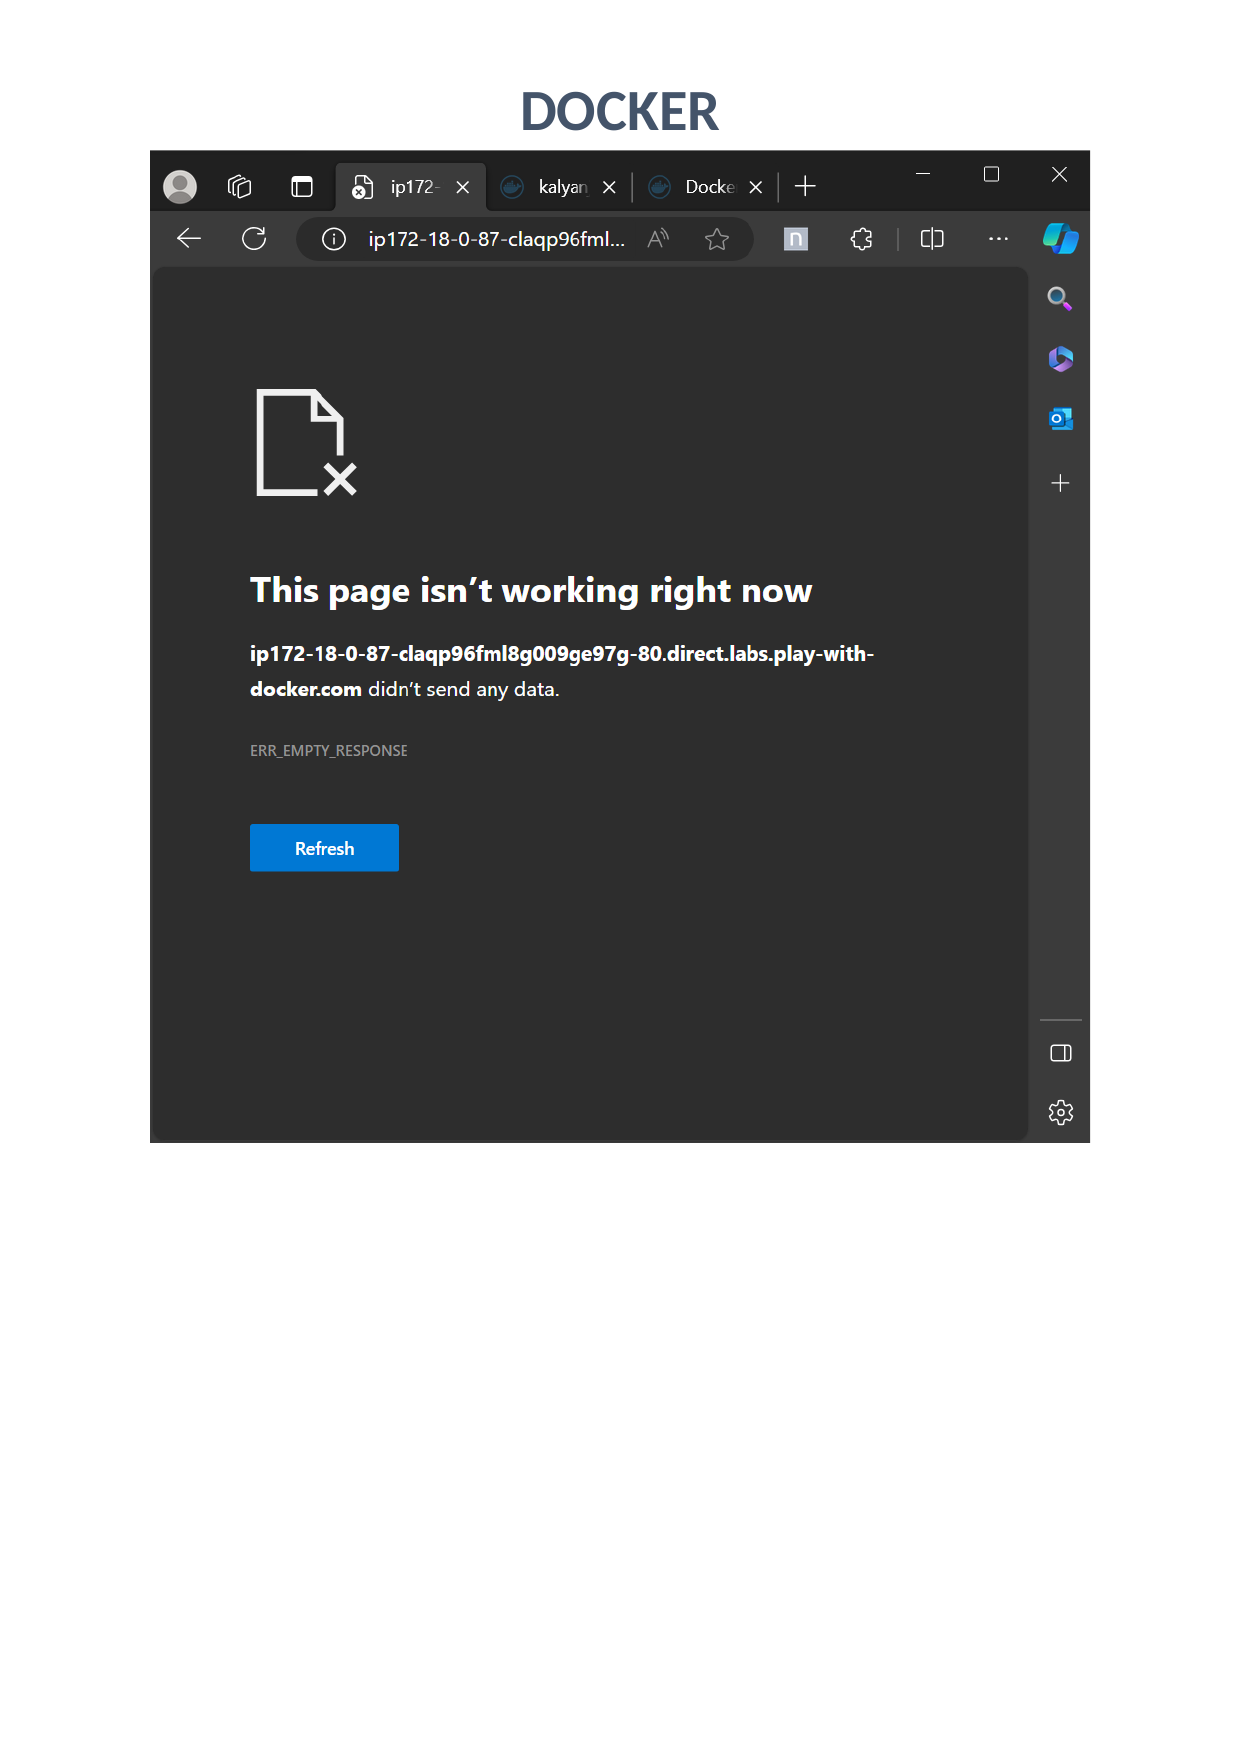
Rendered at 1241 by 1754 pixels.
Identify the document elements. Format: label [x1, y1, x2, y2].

picture [150, 150, 1091, 1143]
